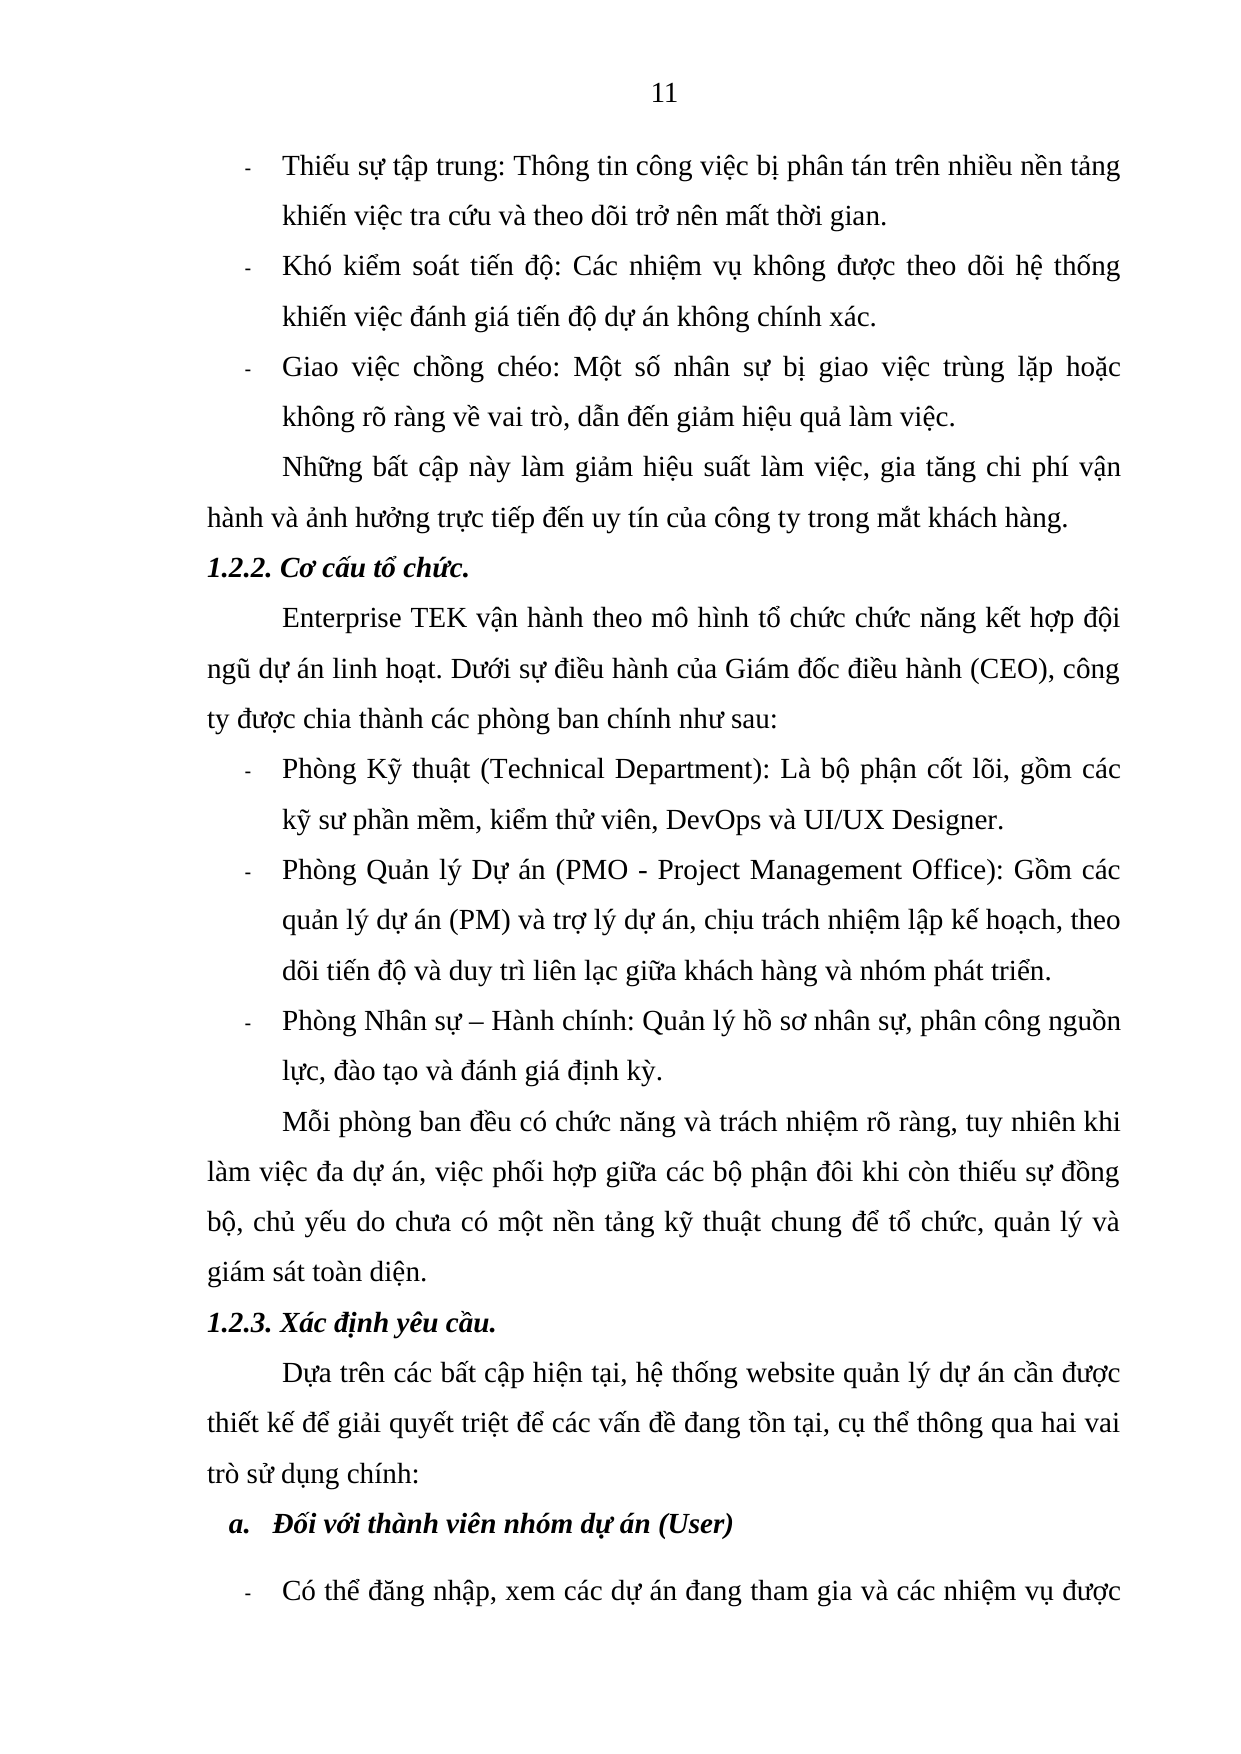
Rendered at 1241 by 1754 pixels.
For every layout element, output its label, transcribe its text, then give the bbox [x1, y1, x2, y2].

text a. Đối với thành viên nhóm dự án (User) [207, 1506, 1122, 1540]
list Giao việc chồng chéo: Một số nhân sự bị giao việc trùng lặp hoặc không rõ ràng về vai trò, dẫn đến giảm hiệu quả làm việc. [244, 349, 1122, 433]
list Phòng Quản lý Dự án (PMO - Project Management Office): Gồm các quản lý dự án (PM) và trợ lý dự án, chịu trách nhiệm lập kế hoạch, theo dõi tiến độ và duy trì liên lạc giữa khách hàng và nhóm phát triển. [244, 852, 1122, 986]
list Phòng Kỹ thuật (Technical Department): Là bộ phận cốt lõi, gồm các kỹ sư phần mềm, kiểm thử viên, DevOps và UI/UX Designer. [244, 751, 1122, 835]
list Thiếu sự tập trung: Thông tin công việc bị phân tán trên nhiều nền tảng khiến việc tra cứu và theo dõi trở nên mất thời gian. [244, 148, 1122, 232]
text Những bất cập này làm giảm hiệu suất làm việc, gia tăng chi phí vận hành và ảnh hưởng trực tiếp đến uy tín của công ty trong mắt khách hàng. [207, 449, 1122, 533]
list Phòng Nhân sự – Hành chính: Quản lý hồ sơ nhân sự, phân công nguồn lực, đào tạo và đánh giá định kỳ. [244, 1003, 1122, 1087]
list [244, 1573, 1122, 1607]
text Mỗi phòng ban đều có chức năng và trách nhiệm rõ ràng, tuy nhiên khi làm việc đa dự án, việc phối hợp giữa các bộ phận đôi khi còn thiếu sự đồng bộ, chủ yếu do chưa có một nền tảng kỹ thuật chung để tổ chức, quản lý và giám sát toàn diện. [207, 1104, 1122, 1288]
subtitle 1.2.2. Cơ cấu tổ chức. [207, 550, 1122, 584]
subtitle 1.2.3. Xác định yêu cầu. [207, 1305, 1122, 1338]
text Dựa trên các bất cập hiện tại, hệ thống website quản lý dự án cần được thiết kế để giải quyết triệt để các vấn đề đang tồn tại, cụ thể thông qua hai vai trò sử dụng chính: [207, 1355, 1122, 1489]
text Enterprise TEK vận hành theo mô hình tổ chức chức năng kết hợp đội ngũ dự án linh hoạt. Dưới sự điều hành của Giám đốc điều hành (CEO), công ty được chia thành các phòng ban chính như sau: [207, 601, 1122, 735]
list Khó kiểm soát tiến độ: Các nhiệm vụ không được theo dõi hệ thống khiến việc đánh giá tiến độ dự án không chính xác. [244, 248, 1122, 332]
